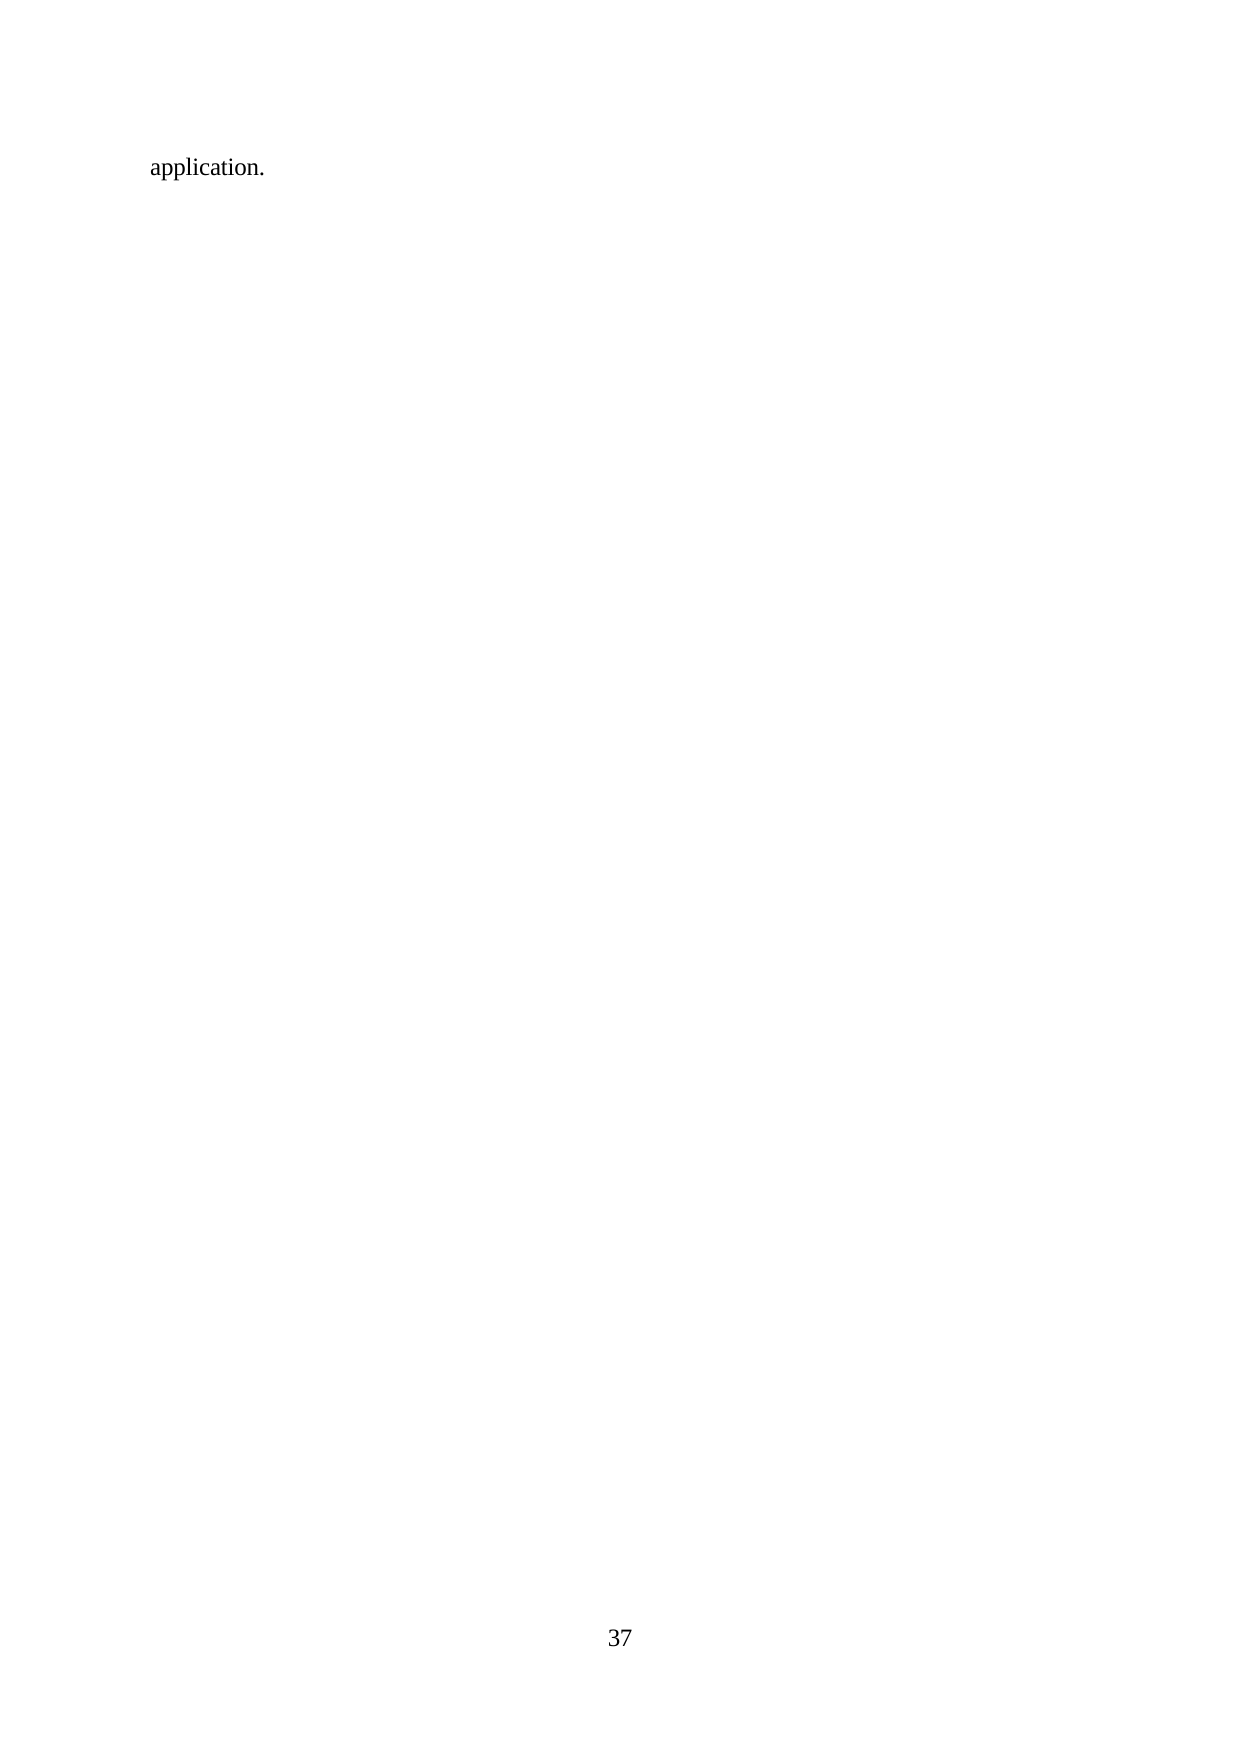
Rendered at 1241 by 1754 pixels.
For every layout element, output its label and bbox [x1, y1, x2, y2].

text [150, 152, 1091, 181]
